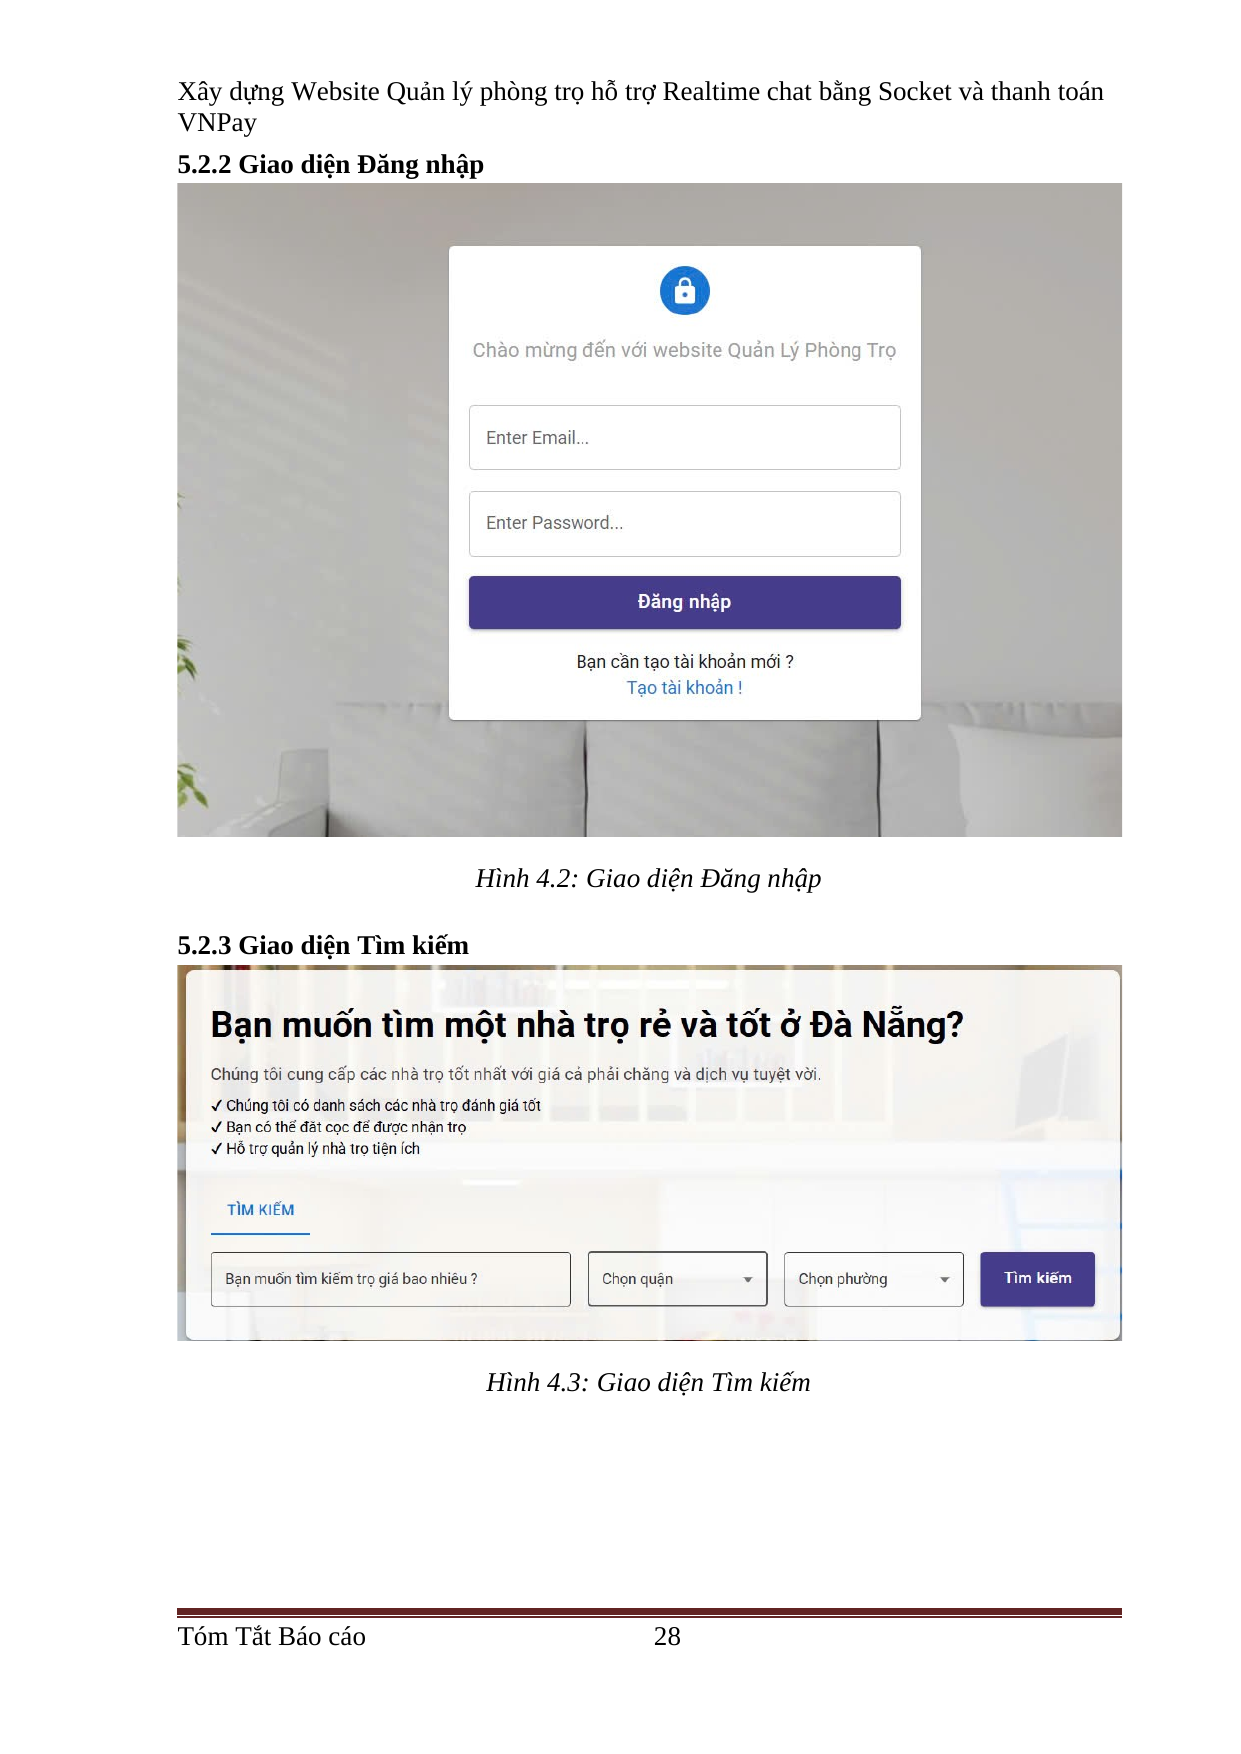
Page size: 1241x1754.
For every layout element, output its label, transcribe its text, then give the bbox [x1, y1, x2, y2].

text Hình 4.2: Giao diện Đăng nhập [177, 862, 1122, 893]
text Hình 4.3: Giao diện Tìm kiếm [177, 1366, 1122, 1397]
subtitle 5.2.3 Giao diện Tìm kiếm [177, 929, 1122, 961]
subtitle 5.2.2 Giao diện Đăng nhập [177, 148, 1122, 179]
picture [177, 965, 1123, 1341]
picture [177, 183, 1123, 837]
